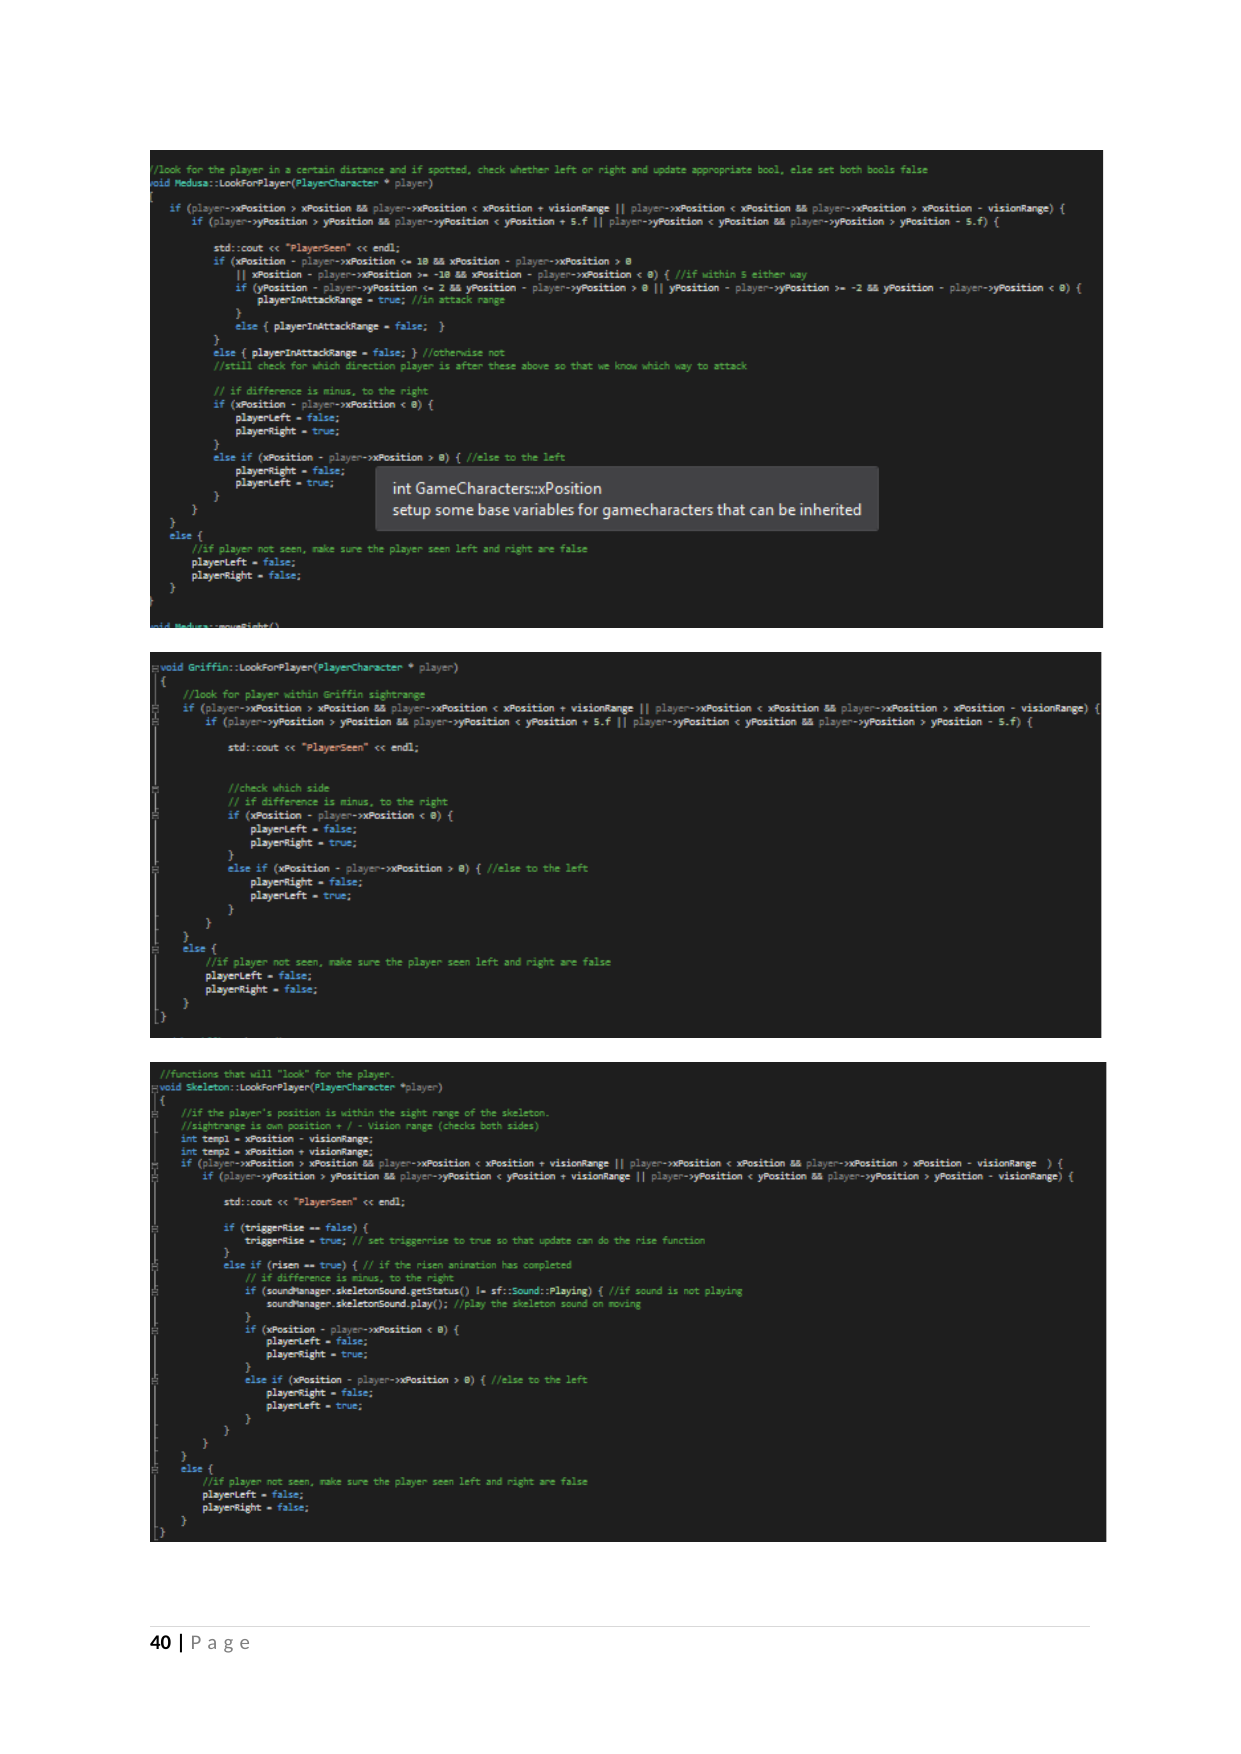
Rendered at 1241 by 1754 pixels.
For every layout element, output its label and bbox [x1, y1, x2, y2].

picture [150, 150, 1104, 628]
picture [150, 1062, 1107, 1542]
picture [150, 652, 1102, 1038]
